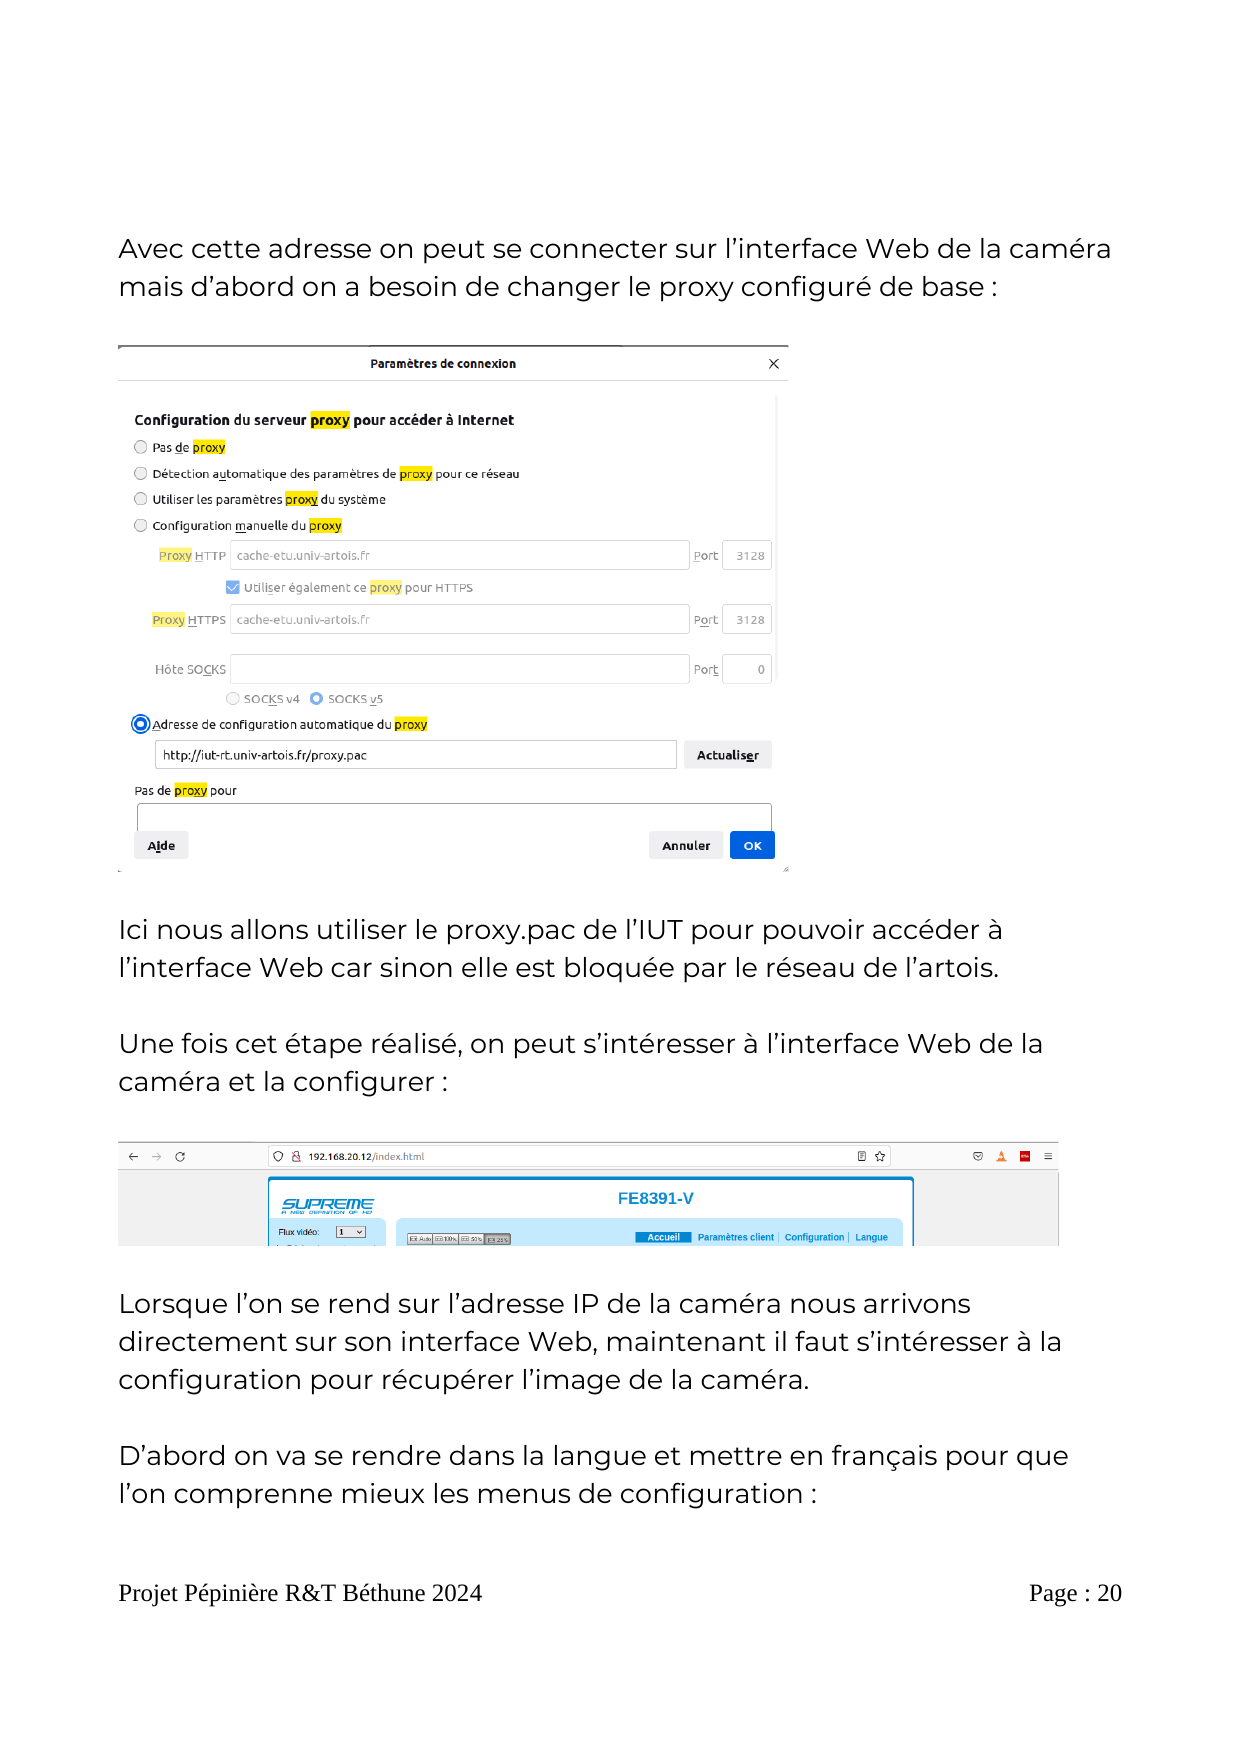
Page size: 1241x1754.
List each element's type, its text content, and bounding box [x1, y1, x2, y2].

text D’abord on va se rendre dans la langue et mettre en français pour que l’on comprenne mieux les menus de configuration : [118, 1439, 1122, 1510]
text Une fois cet étape réalisé, on peut s’intéresser à l’interface Web de la caméra et la configurer : [118, 1027, 1122, 1098]
picture [118, 1141, 1059, 1246]
picture [118, 345, 789, 872]
text Avec cette adresse on peut se connecter sur l’interface Web de la caméra mais d’abord on a besoin de changer le proxy configuré de base : [118, 232, 1122, 303]
text Lorsque l’on se rend sur l’adresse IP de la caméra nous arrivons directement sur son interface Web, maintenant il faut s’intéresser à la configuration pour récupérer l’image de la caméra. [118, 1287, 1122, 1396]
text Ici nous allons utiliser le proxy.pac de l’IUT pour pouvoir accéder à l’interface Web car sinon elle est bloquée par le réseau de l’artois. [118, 913, 1122, 984]
